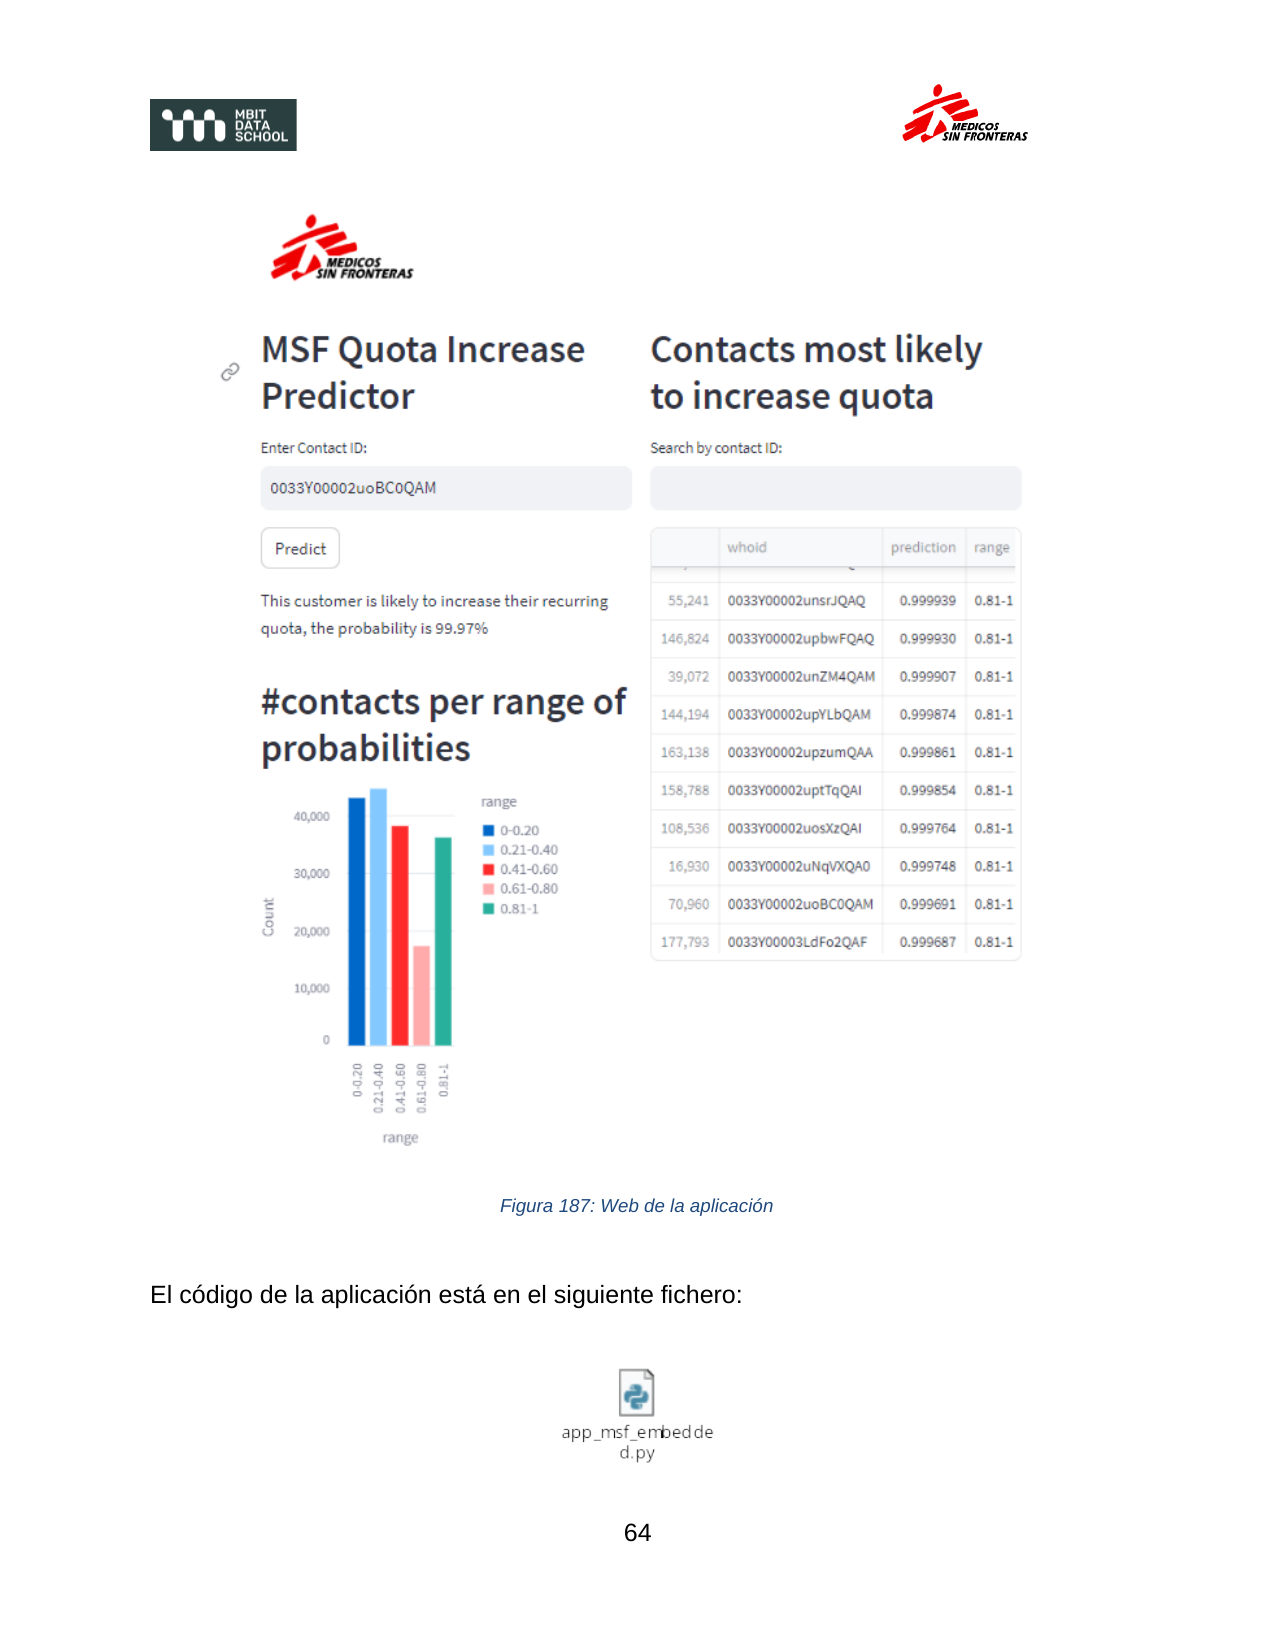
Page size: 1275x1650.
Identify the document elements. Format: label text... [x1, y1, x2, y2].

text El código de la aplicación está en el siguiente fichero: [150, 1280, 1125, 1308]
picture [183, 179, 1092, 1181]
picture [150, 99, 297, 151]
picture [893, 75, 1036, 151]
